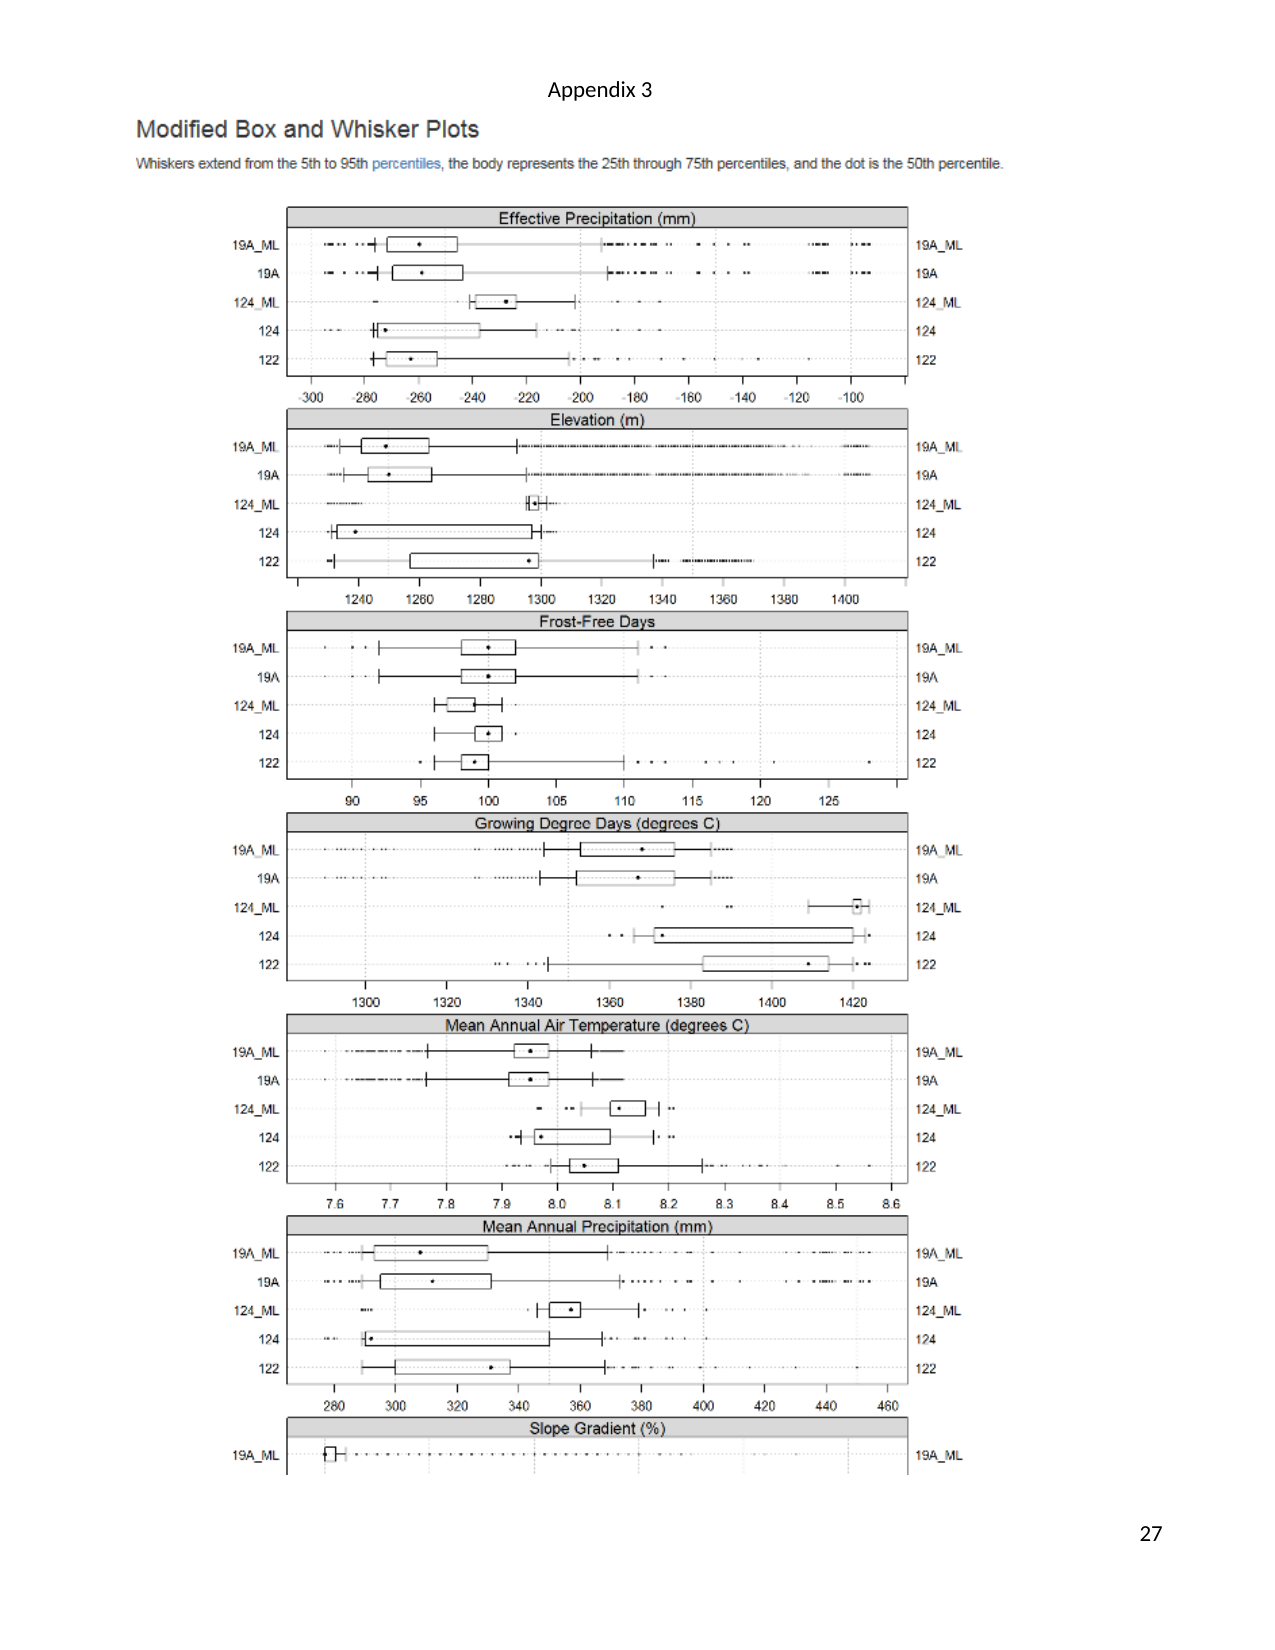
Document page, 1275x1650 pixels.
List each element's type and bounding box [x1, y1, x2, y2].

picture [112, 112, 1025, 1475]
